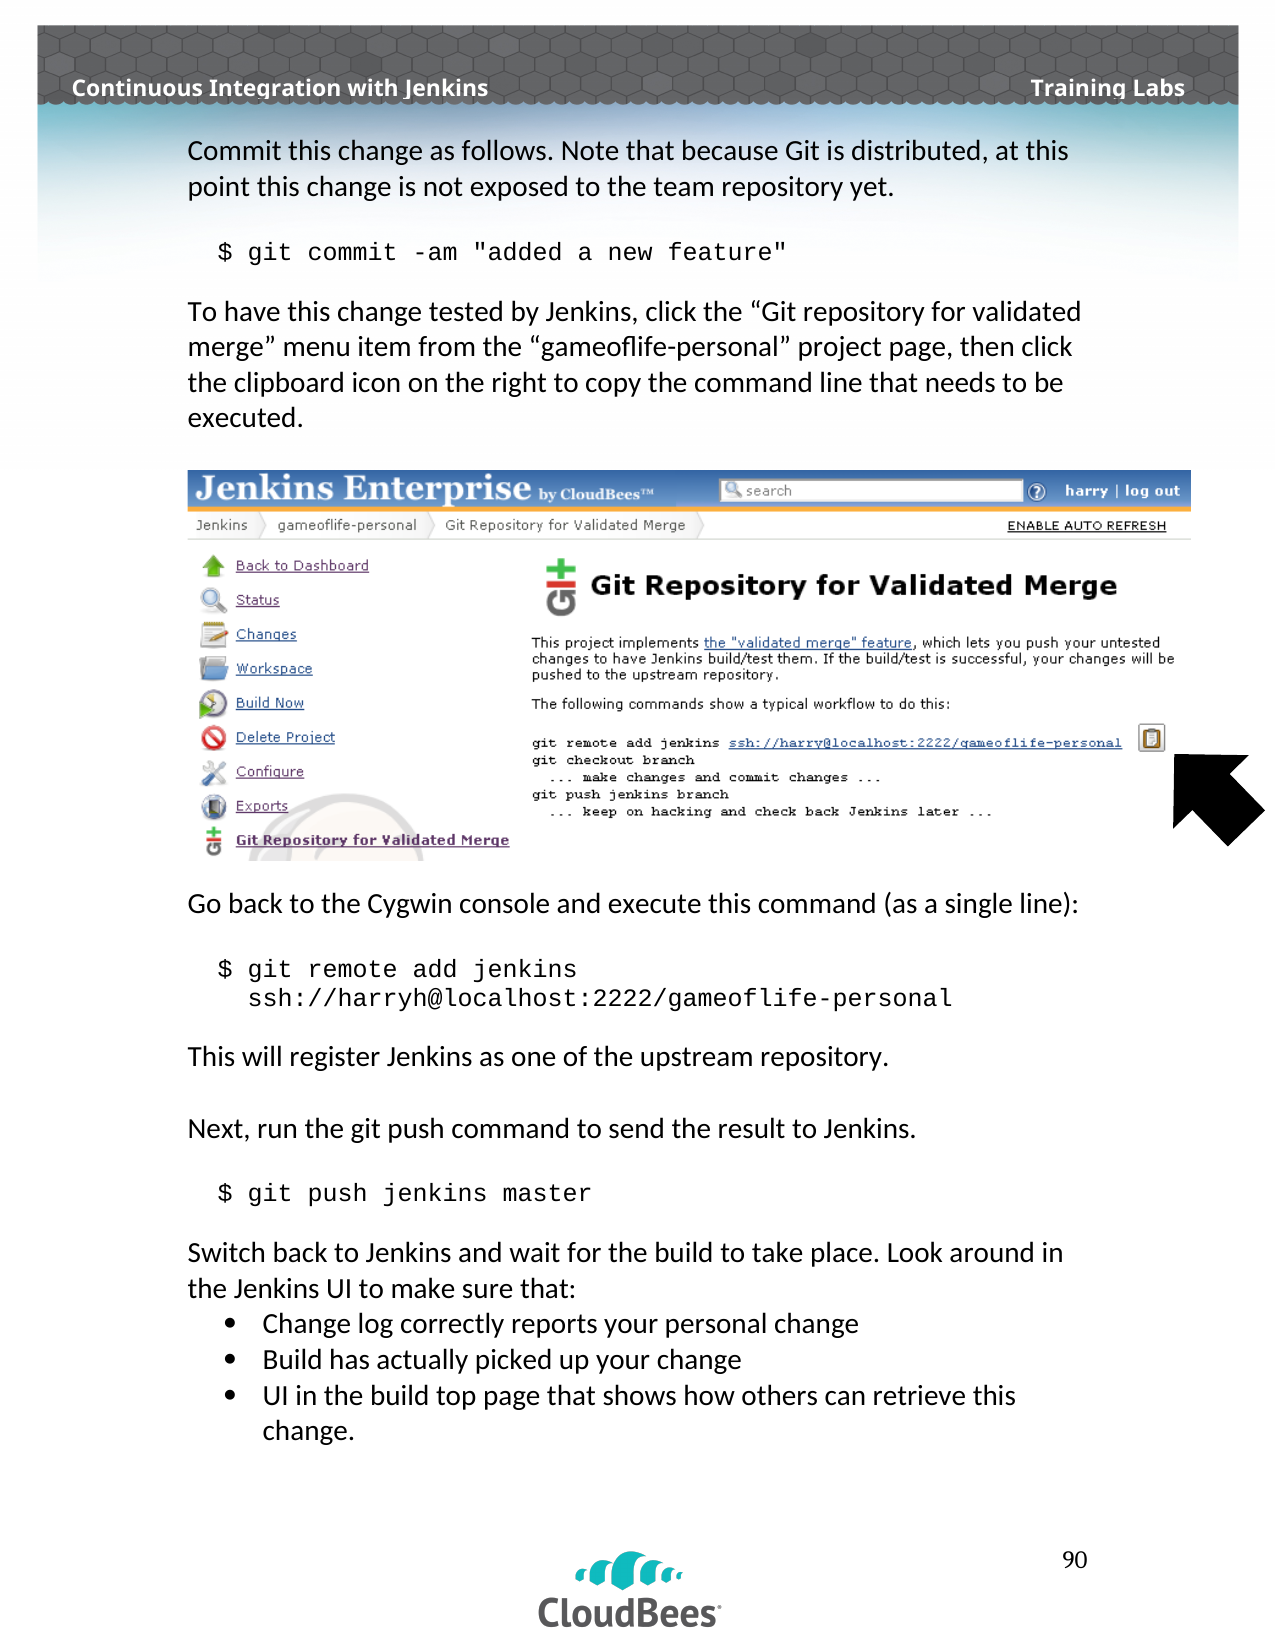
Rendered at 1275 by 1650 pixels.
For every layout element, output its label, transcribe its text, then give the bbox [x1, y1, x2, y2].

picture [0, 0, 1275, 861]
text Commit this change as follows. Note that because Git is distributed, at this point this change is not exposed to the team repository yet. [187, 132, 1087, 204]
text Switch back to Jenkins and wait for the build to take place. Look around in the Jenkins UI to make sure that: [187, 1234, 1087, 1306]
text $ git push jenkins master [217, 1181, 1087, 1209]
text This will register Jenkins as one of the upstream repository. [187, 1038, 1087, 1074]
list UI in the build top page that shows how others can retrieve this change. [225, 1377, 1087, 1448]
picture [525, 1538, 729, 1650]
list Change log correctly reports your personal change [225, 1306, 1087, 1341]
text To have this change tested by Jenkins, click the “Git repository for validated merge” menu item from the “gameoflife-personal” project page, then click the clipboard icon on the right to copy the command line that needs to be executed. [187, 293, 1087, 435]
text Next, run the git push command to send the result to Jenkins. [187, 1110, 1087, 1145]
text $ git commit -am "added a new feature" [217, 239, 1087, 268]
list Build has actually picked up your change [225, 1341, 1087, 1377]
text $ git remote add jenkins ssh://harryh@localhost:2222/gameoflife-personal [217, 957, 1087, 1013]
text Go back to the Cygwin console and execute this command (as a single line): [187, 886, 1087, 921]
